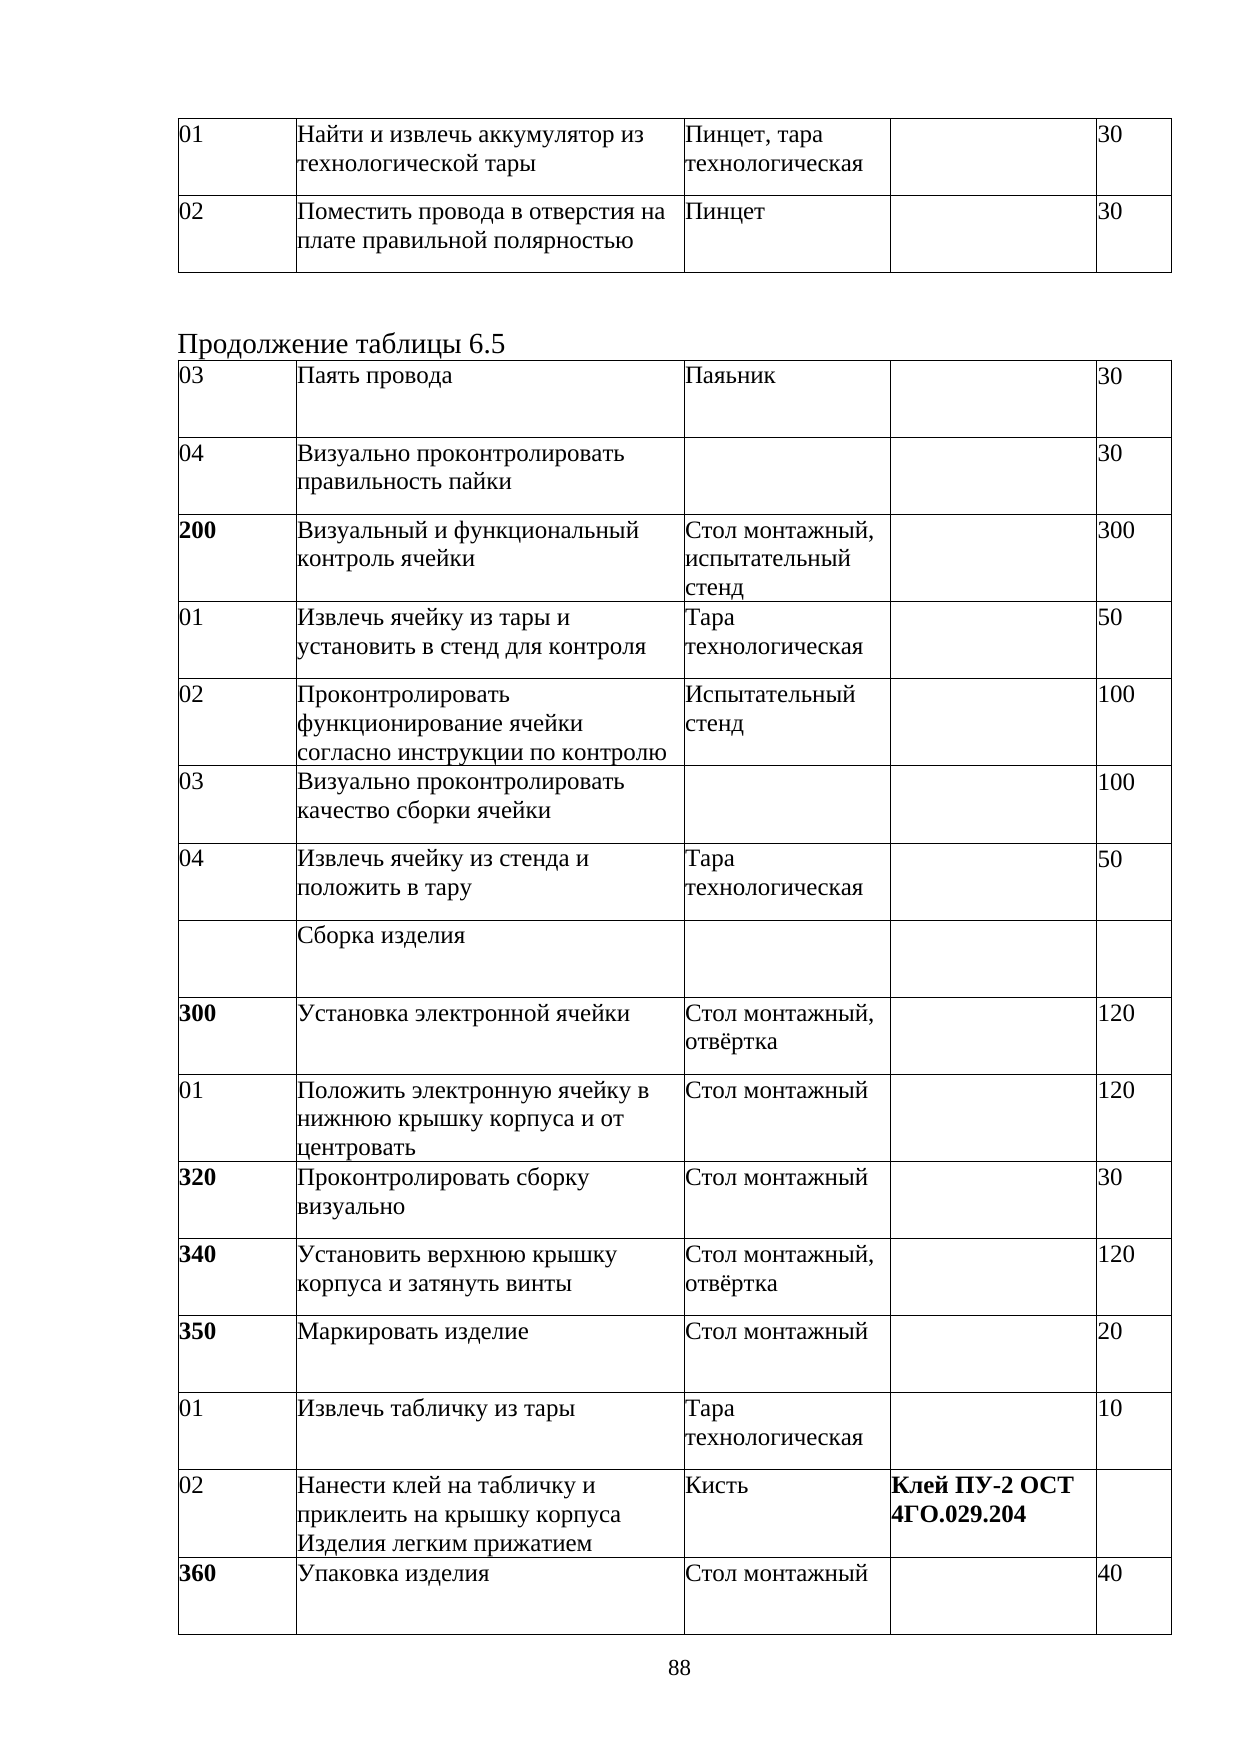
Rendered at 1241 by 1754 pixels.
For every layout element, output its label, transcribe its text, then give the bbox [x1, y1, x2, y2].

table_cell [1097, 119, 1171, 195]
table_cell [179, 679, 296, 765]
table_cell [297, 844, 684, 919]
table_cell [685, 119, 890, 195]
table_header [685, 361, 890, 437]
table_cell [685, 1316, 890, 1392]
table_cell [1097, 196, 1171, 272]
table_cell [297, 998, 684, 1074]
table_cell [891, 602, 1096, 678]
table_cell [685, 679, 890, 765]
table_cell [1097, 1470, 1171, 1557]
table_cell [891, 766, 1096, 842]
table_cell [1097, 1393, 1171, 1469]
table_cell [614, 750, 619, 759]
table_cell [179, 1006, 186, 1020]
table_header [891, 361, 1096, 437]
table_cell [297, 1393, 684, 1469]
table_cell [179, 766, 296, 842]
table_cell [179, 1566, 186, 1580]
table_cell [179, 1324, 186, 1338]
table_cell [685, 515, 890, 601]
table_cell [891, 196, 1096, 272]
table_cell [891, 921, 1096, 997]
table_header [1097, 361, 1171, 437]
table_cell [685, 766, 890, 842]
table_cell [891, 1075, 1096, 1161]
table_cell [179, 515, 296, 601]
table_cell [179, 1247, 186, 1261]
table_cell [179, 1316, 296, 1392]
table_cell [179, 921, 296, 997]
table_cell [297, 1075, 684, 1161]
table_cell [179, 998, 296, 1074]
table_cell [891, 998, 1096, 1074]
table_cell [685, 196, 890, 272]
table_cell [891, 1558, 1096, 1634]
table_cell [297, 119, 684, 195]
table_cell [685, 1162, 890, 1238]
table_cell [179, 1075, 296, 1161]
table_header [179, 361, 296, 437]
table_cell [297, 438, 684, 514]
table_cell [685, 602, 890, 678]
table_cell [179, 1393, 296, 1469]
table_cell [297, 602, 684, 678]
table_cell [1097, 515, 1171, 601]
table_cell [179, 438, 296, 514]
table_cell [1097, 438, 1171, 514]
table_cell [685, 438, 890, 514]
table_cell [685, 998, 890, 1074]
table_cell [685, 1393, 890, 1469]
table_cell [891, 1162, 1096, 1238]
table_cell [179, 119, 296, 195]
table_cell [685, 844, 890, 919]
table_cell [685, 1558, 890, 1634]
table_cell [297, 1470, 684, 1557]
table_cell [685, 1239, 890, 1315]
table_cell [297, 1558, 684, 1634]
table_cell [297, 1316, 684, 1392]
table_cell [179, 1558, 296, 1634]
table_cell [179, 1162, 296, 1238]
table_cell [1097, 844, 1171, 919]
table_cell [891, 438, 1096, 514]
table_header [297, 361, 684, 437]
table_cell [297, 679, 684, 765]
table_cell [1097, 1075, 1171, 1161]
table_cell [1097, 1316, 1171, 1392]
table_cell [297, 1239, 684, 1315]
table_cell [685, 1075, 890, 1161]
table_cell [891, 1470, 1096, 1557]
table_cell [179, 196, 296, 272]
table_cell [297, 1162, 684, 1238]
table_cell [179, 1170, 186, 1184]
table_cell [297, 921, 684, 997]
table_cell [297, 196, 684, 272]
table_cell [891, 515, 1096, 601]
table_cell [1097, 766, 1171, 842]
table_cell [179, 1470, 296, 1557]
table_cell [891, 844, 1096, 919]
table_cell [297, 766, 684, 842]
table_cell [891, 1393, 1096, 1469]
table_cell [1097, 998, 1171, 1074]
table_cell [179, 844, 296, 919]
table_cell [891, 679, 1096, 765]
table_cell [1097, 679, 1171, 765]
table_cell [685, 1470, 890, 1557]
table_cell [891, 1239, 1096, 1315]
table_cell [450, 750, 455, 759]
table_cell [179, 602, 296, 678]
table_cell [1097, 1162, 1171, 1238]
text Продолжение таблицы 6.5 [177, 326, 1182, 359]
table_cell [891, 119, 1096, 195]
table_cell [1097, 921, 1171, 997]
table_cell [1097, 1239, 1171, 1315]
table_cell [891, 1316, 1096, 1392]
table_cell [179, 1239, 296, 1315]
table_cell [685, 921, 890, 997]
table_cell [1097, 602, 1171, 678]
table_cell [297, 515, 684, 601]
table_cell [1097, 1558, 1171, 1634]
